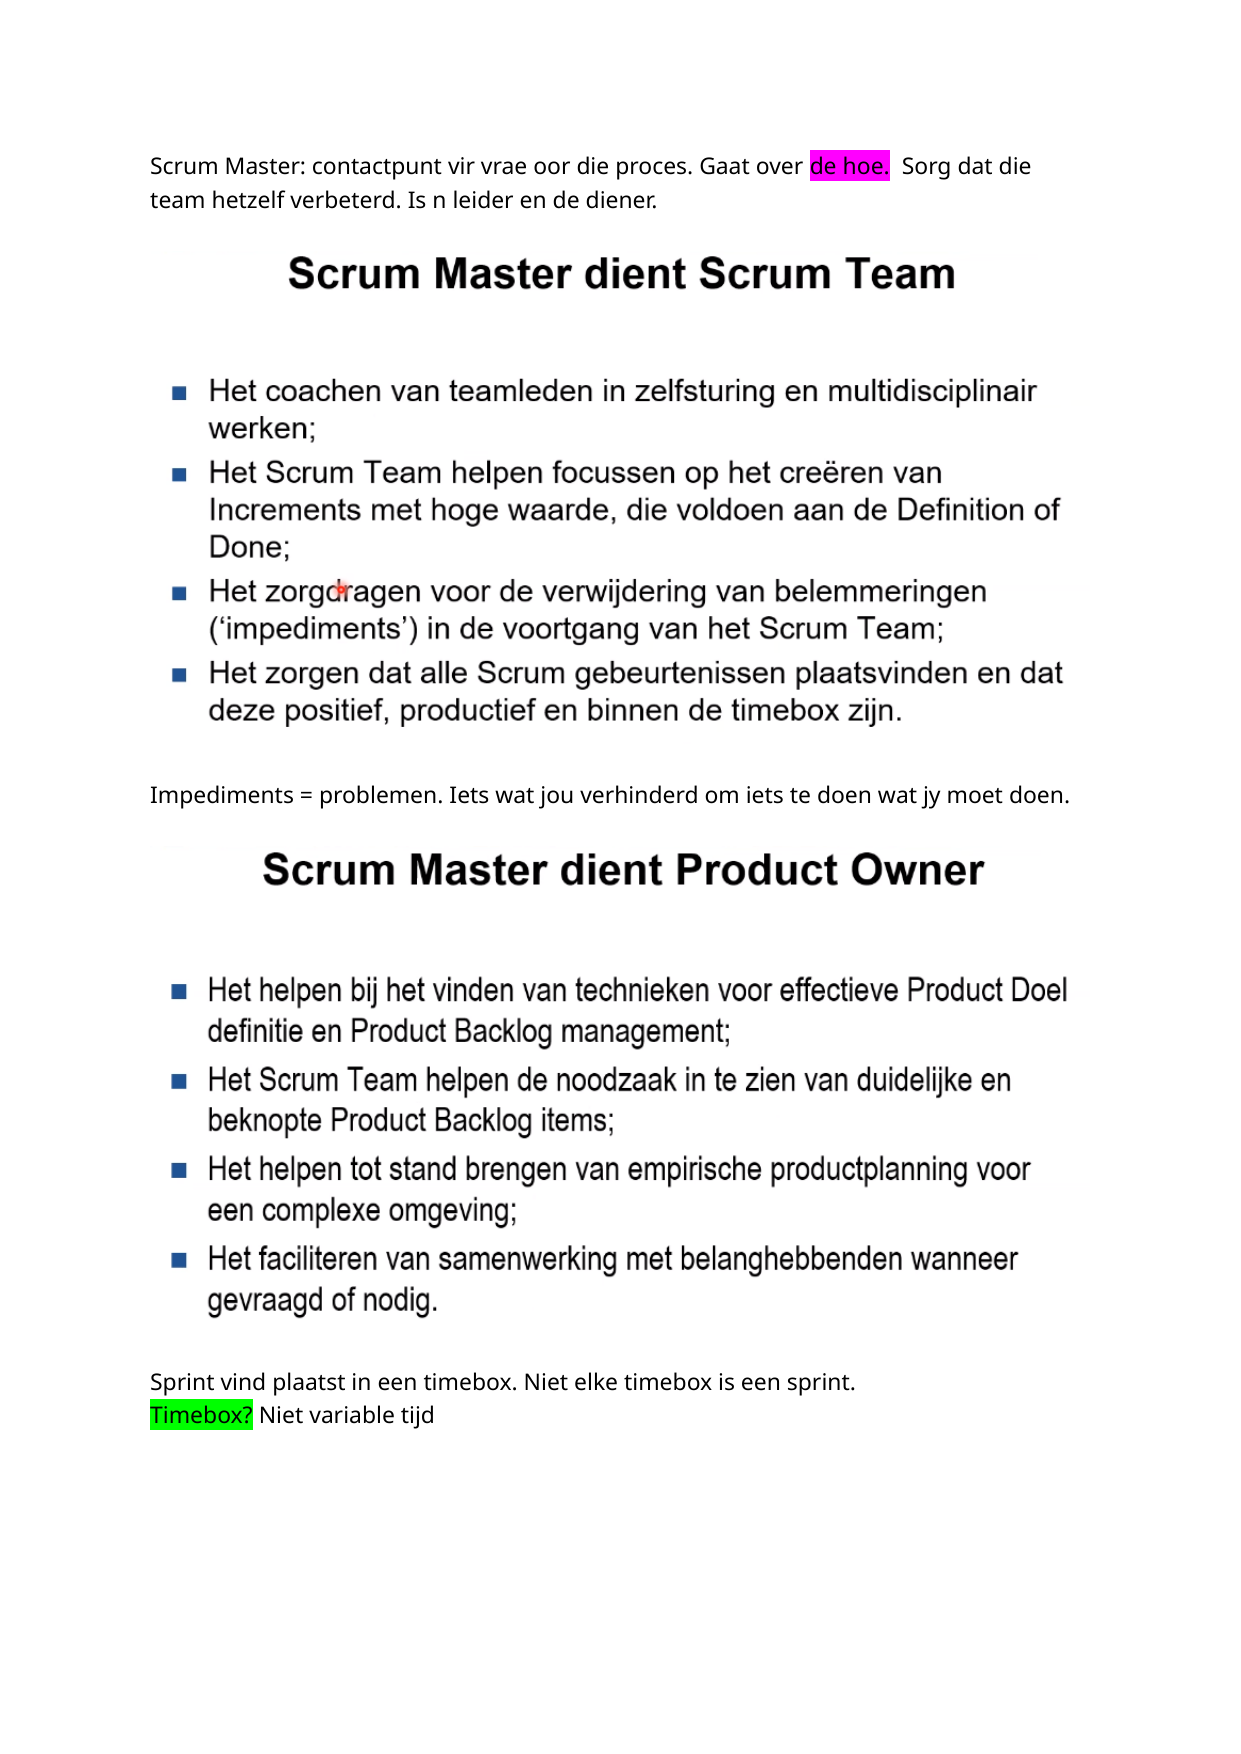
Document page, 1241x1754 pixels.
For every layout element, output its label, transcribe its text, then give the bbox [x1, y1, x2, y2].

text Scrum Master: contactpunt vir vrae oor die proces. Gaat over de hoe. Sorg dat die team hetzelf verbeterd. Is n leider en de diener. [150, 150, 1090, 215]
picture [150, 251, 1091, 744]
picture [150, 846, 1091, 1330]
text Sprint vind plaatst in een timebox. Niet elke timebox is een sprint. [150, 1365, 1090, 1397]
text Timebox? Niet variable tijd [253, 1399, 1090, 1430]
text Impediments = problemen. Iets wat jou verhinderd om iets te doen wat jy moet doen. [150, 779, 1090, 811]
